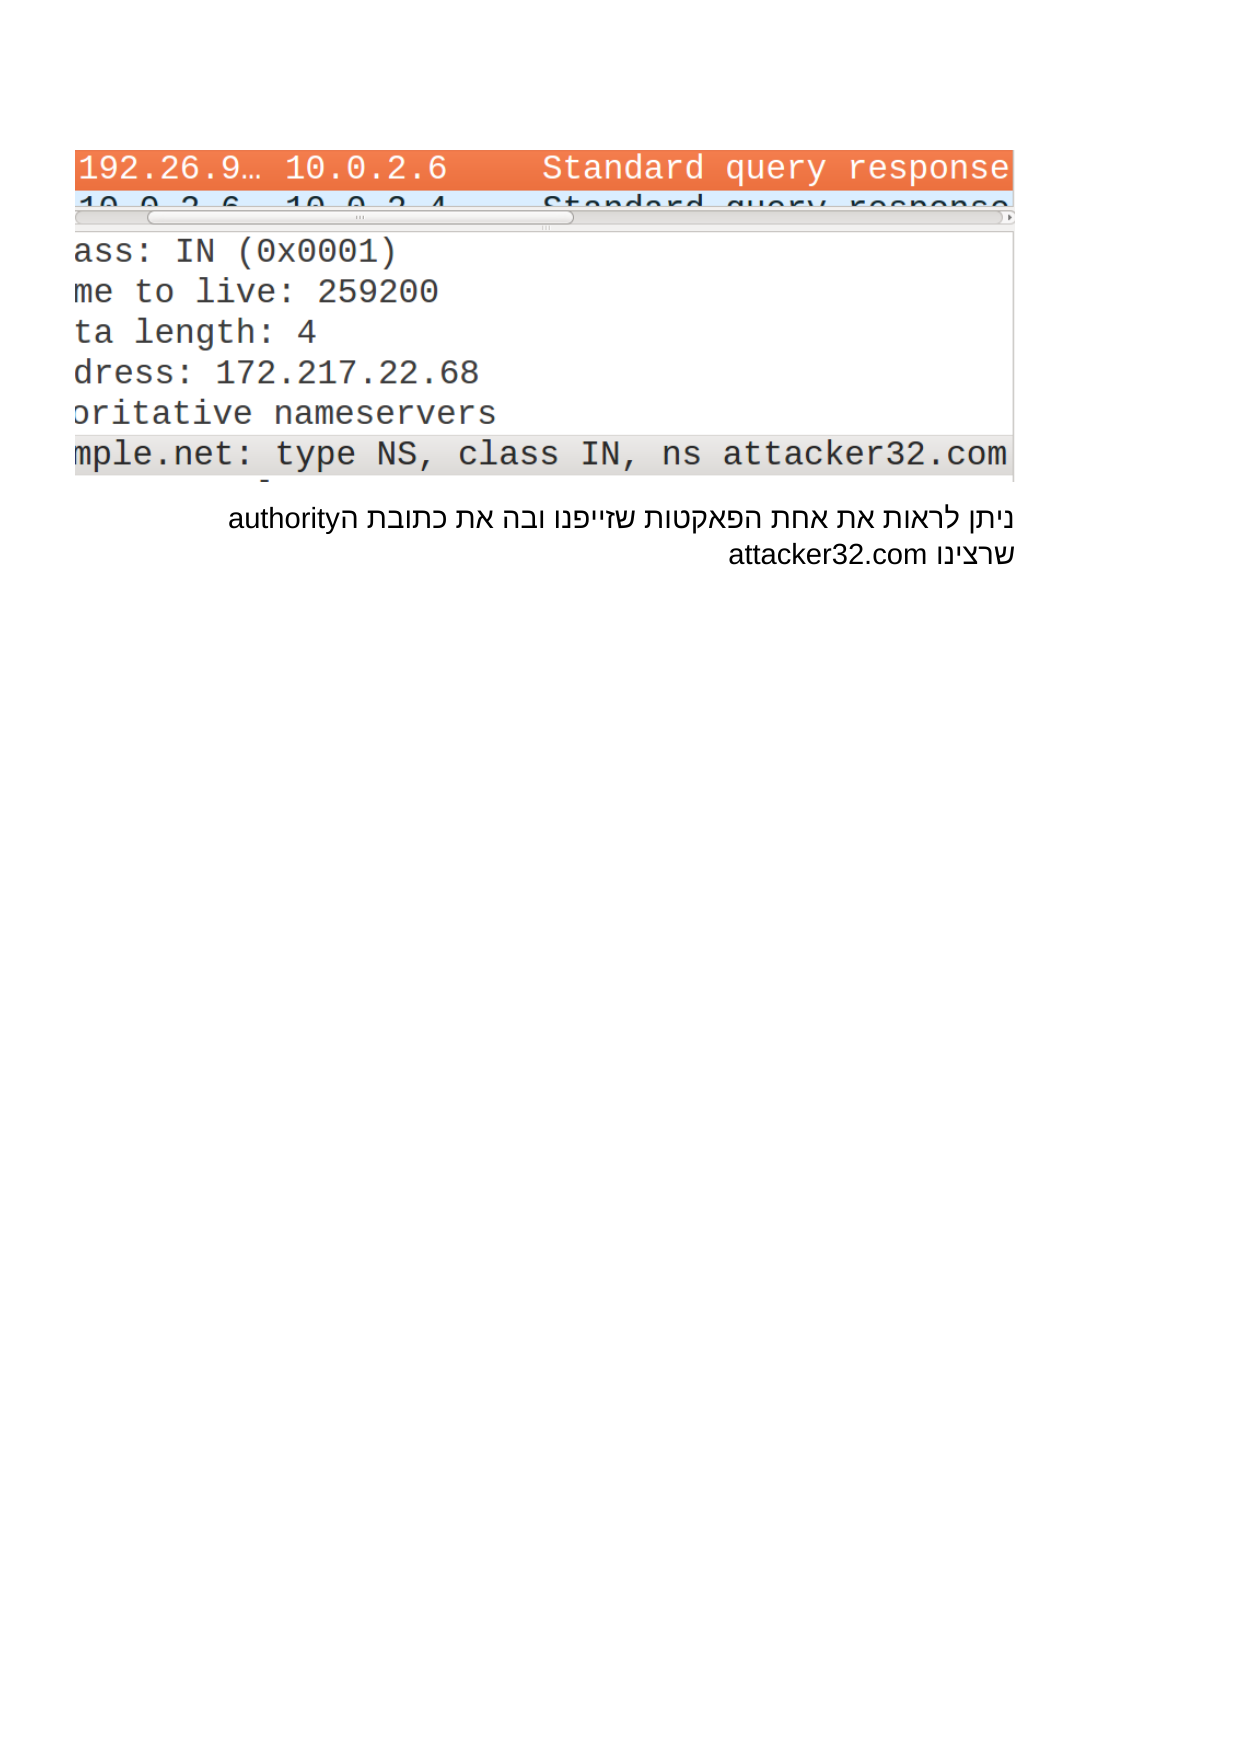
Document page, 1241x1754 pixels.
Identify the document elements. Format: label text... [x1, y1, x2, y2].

text ניתן לראות את אחת הפאקטות שזייפנו ובה את כתובת הauthority שרצינו attacker32.com [150, 501, 1015, 571]
picture [75, 150, 1015, 482]
